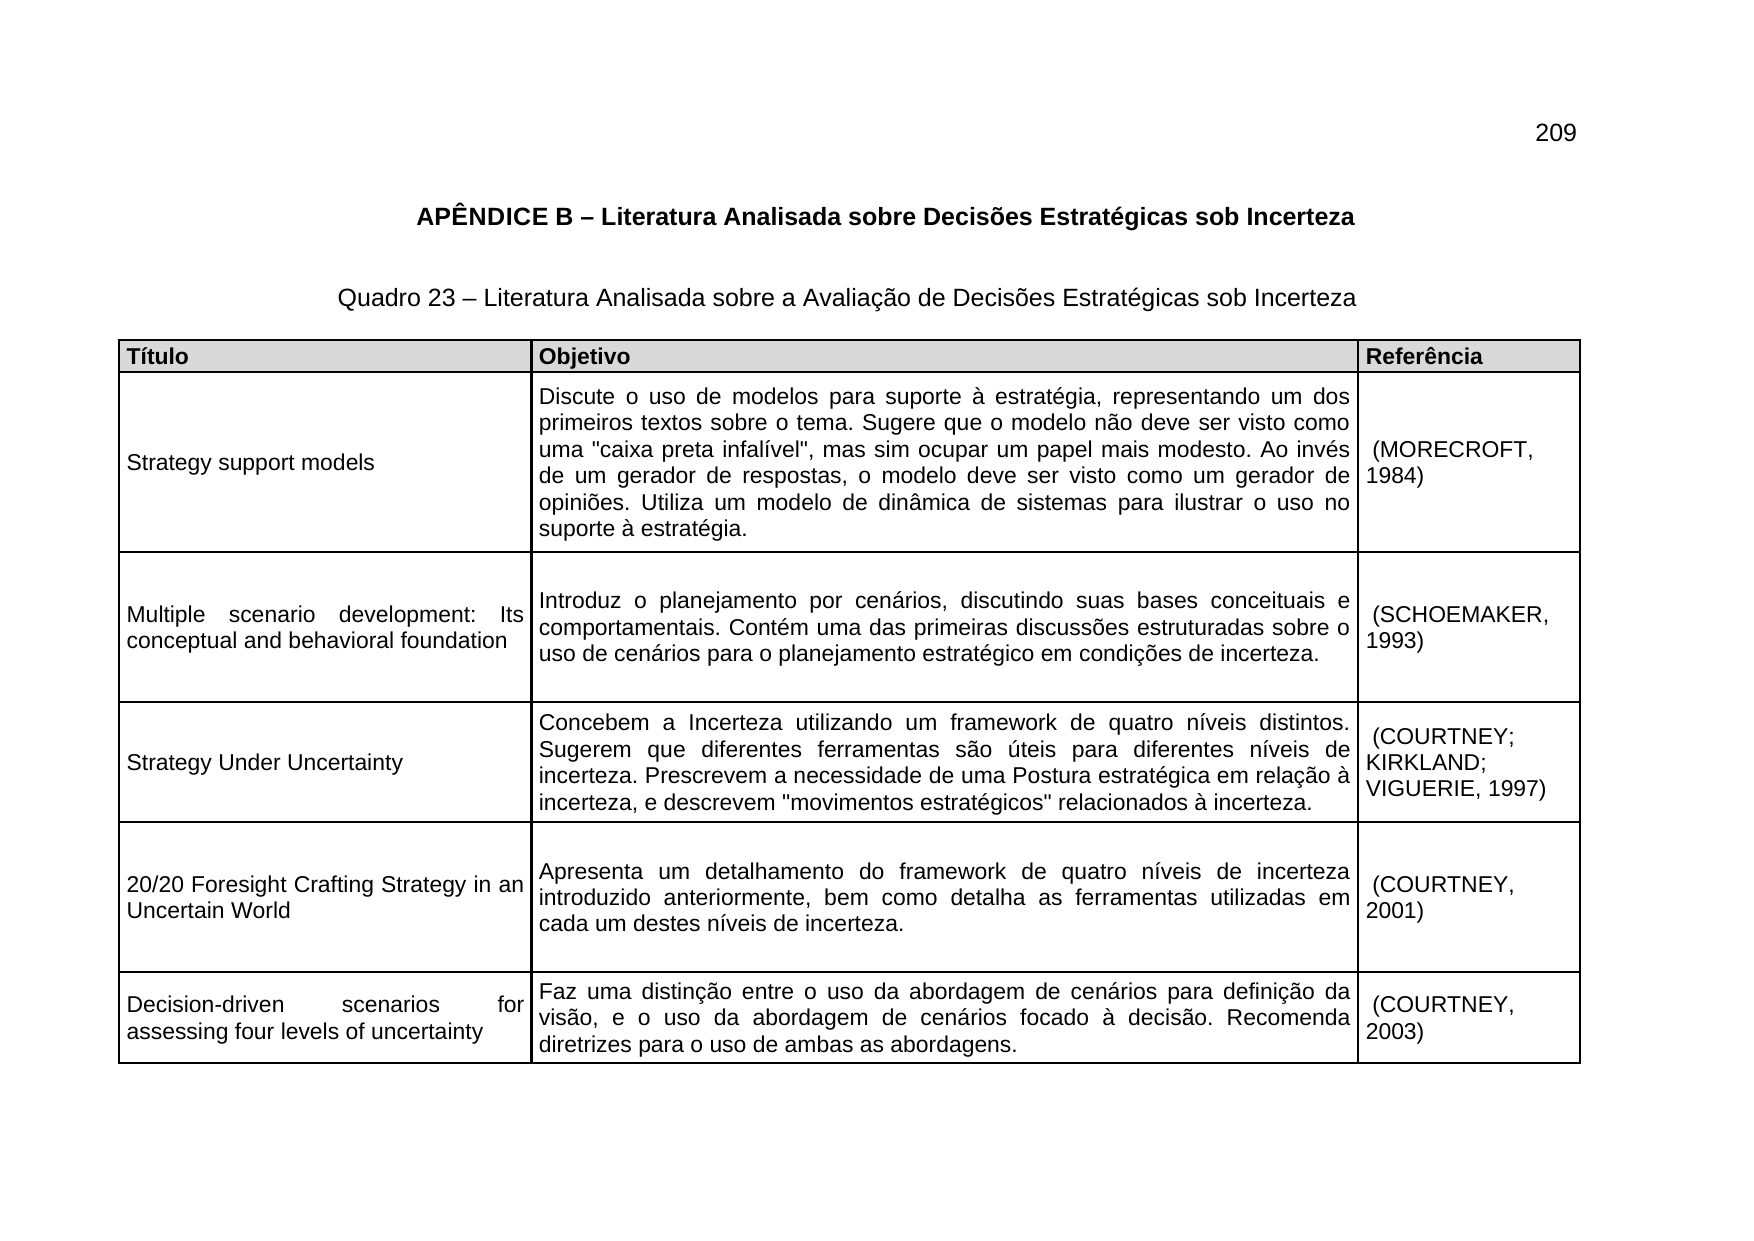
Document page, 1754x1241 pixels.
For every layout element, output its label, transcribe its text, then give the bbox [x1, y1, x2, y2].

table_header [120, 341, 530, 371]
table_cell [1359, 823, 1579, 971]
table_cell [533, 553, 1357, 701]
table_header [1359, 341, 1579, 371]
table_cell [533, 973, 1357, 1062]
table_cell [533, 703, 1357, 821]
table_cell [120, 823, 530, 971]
subtitle APÊNDICE B – Literatura Analisada sobre Decisões Estratégicas sob Incerteza [195, 202, 1577, 231]
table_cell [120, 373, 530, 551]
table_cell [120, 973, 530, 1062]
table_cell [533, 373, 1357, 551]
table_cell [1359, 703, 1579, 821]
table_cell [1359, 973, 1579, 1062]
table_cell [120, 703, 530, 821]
text Quadro 23 – Literatura Analisada sobre a Avaliação de Decisões Estratégicas sob Incerteza [118, 283, 1577, 312]
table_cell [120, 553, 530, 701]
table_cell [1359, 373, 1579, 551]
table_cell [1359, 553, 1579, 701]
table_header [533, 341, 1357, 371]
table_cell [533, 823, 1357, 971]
